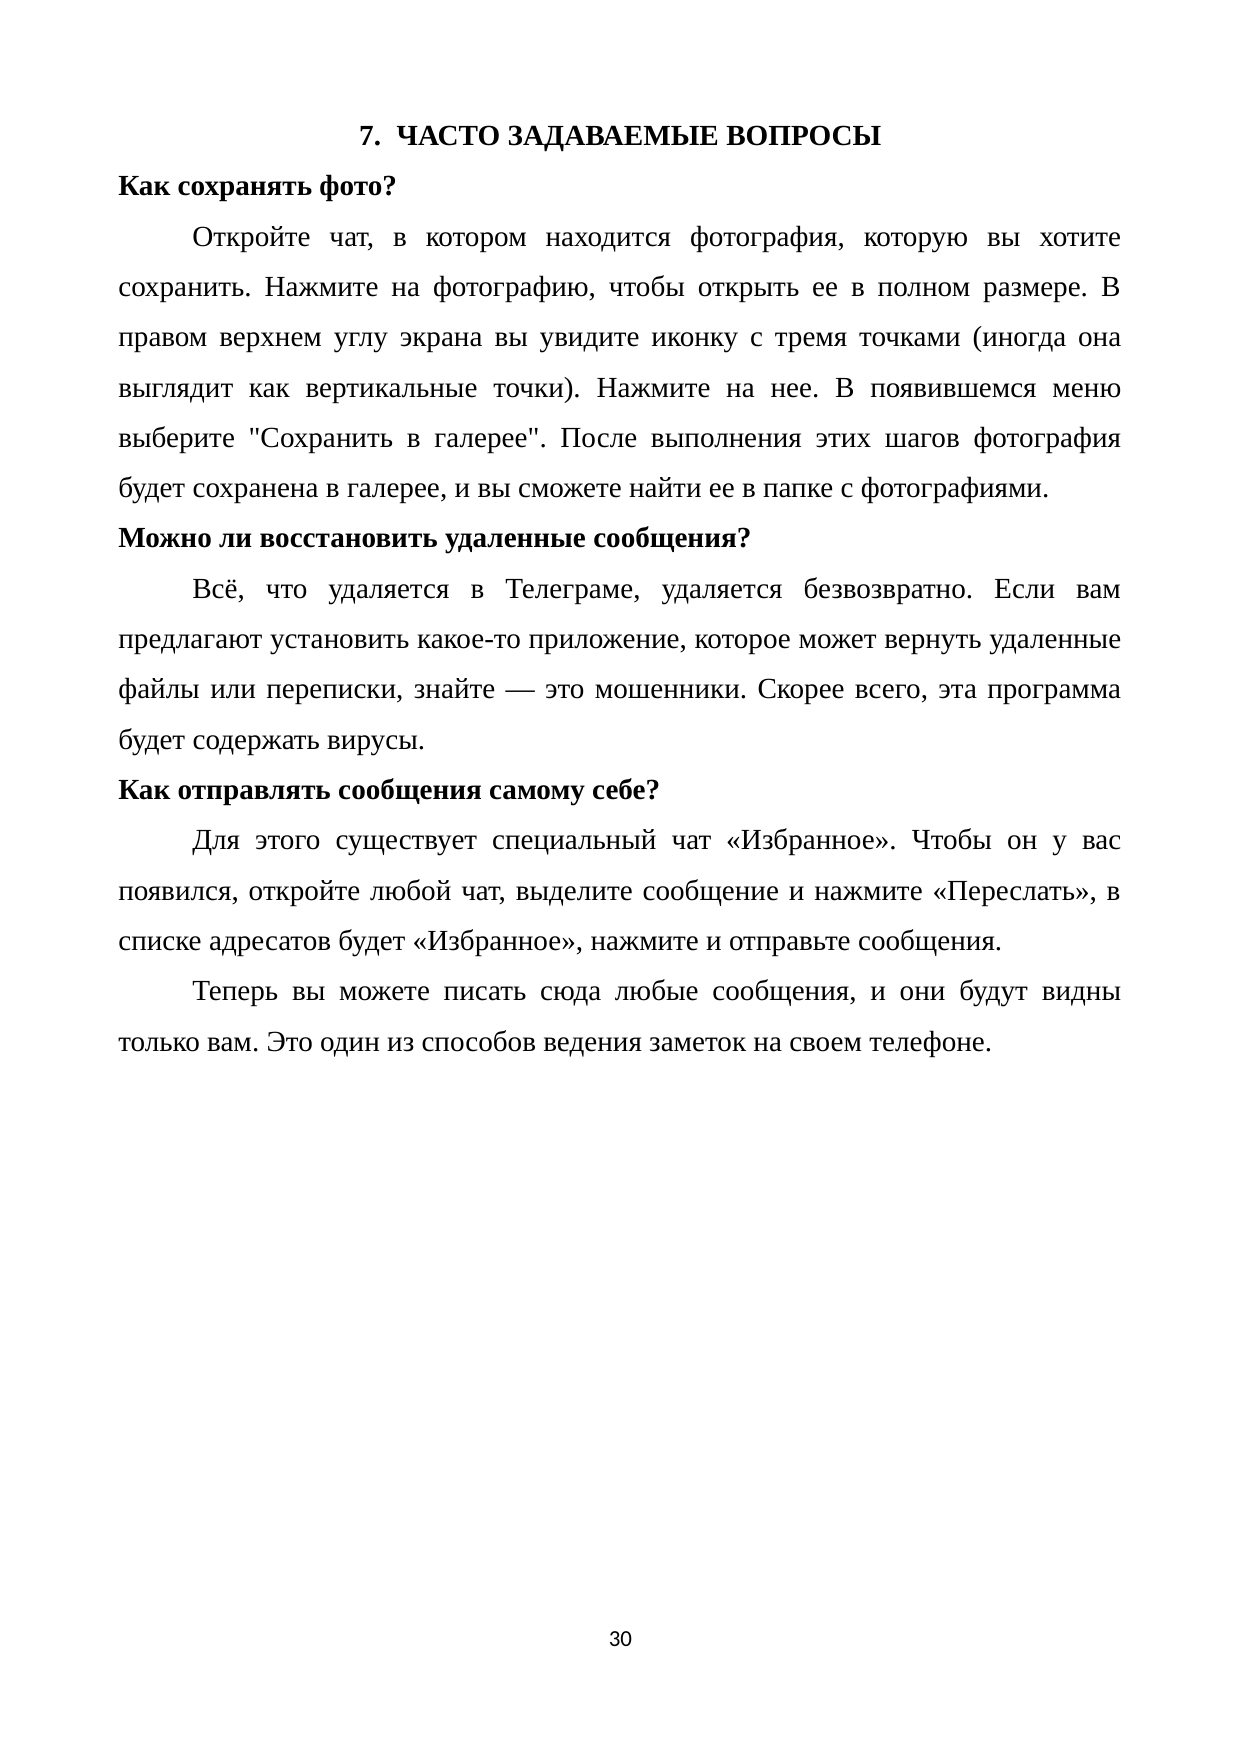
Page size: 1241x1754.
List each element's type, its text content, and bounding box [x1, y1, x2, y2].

text Откройте чат, в котором находится фотография, которую вы хотите сохранить. Нажмите на фотографию, чтобы открыть ее в полном размере. В правом верхнем углу экрана вы увидите иконку с тремя точками (иногда она выглядит как вертикальные точки). Нажмите на нее. В появившемся меню выберите "Сохранить в галерее". После выполнения этих шагов фотография будет сохранена в галерее, и вы сможете найти ее в папке с фотографиями. [118, 219, 1122, 504]
text Как сохранять фото? [118, 168, 1122, 202]
text Как отправлять сообщения самому себе? [118, 772, 1122, 806]
text Можно ли восстановить удаленные сообщения? [118, 521, 1122, 554]
text Для этого существует специальный чат «Избранное». Чтобы он у вас появился, откройте любой чат, выделите сообщение и нажмите «Переслать», в списке адресатов будет «Избранное», нажмите и отправьте сообщения. [118, 822, 1122, 957]
text Всё, что удаляется в Телеграме, удаляется безвозвратно. Если вам предлагают установить какое-то приложение, которое может вернуть удаленные файлы или переписки, знайте — это мошенники. Скорее всего, эта программа будет содержать вирусы. [118, 571, 1122, 755]
text Теперь вы можете писать сюда любые сообщения, и они будут видны только вам. Это один из способов ведения заметок на своем телефоне. [118, 973, 1122, 1057]
list ЧАСТО ЗАДАВАЕМЫЕ ВОПРОСЫ [118, 118, 1122, 152]
